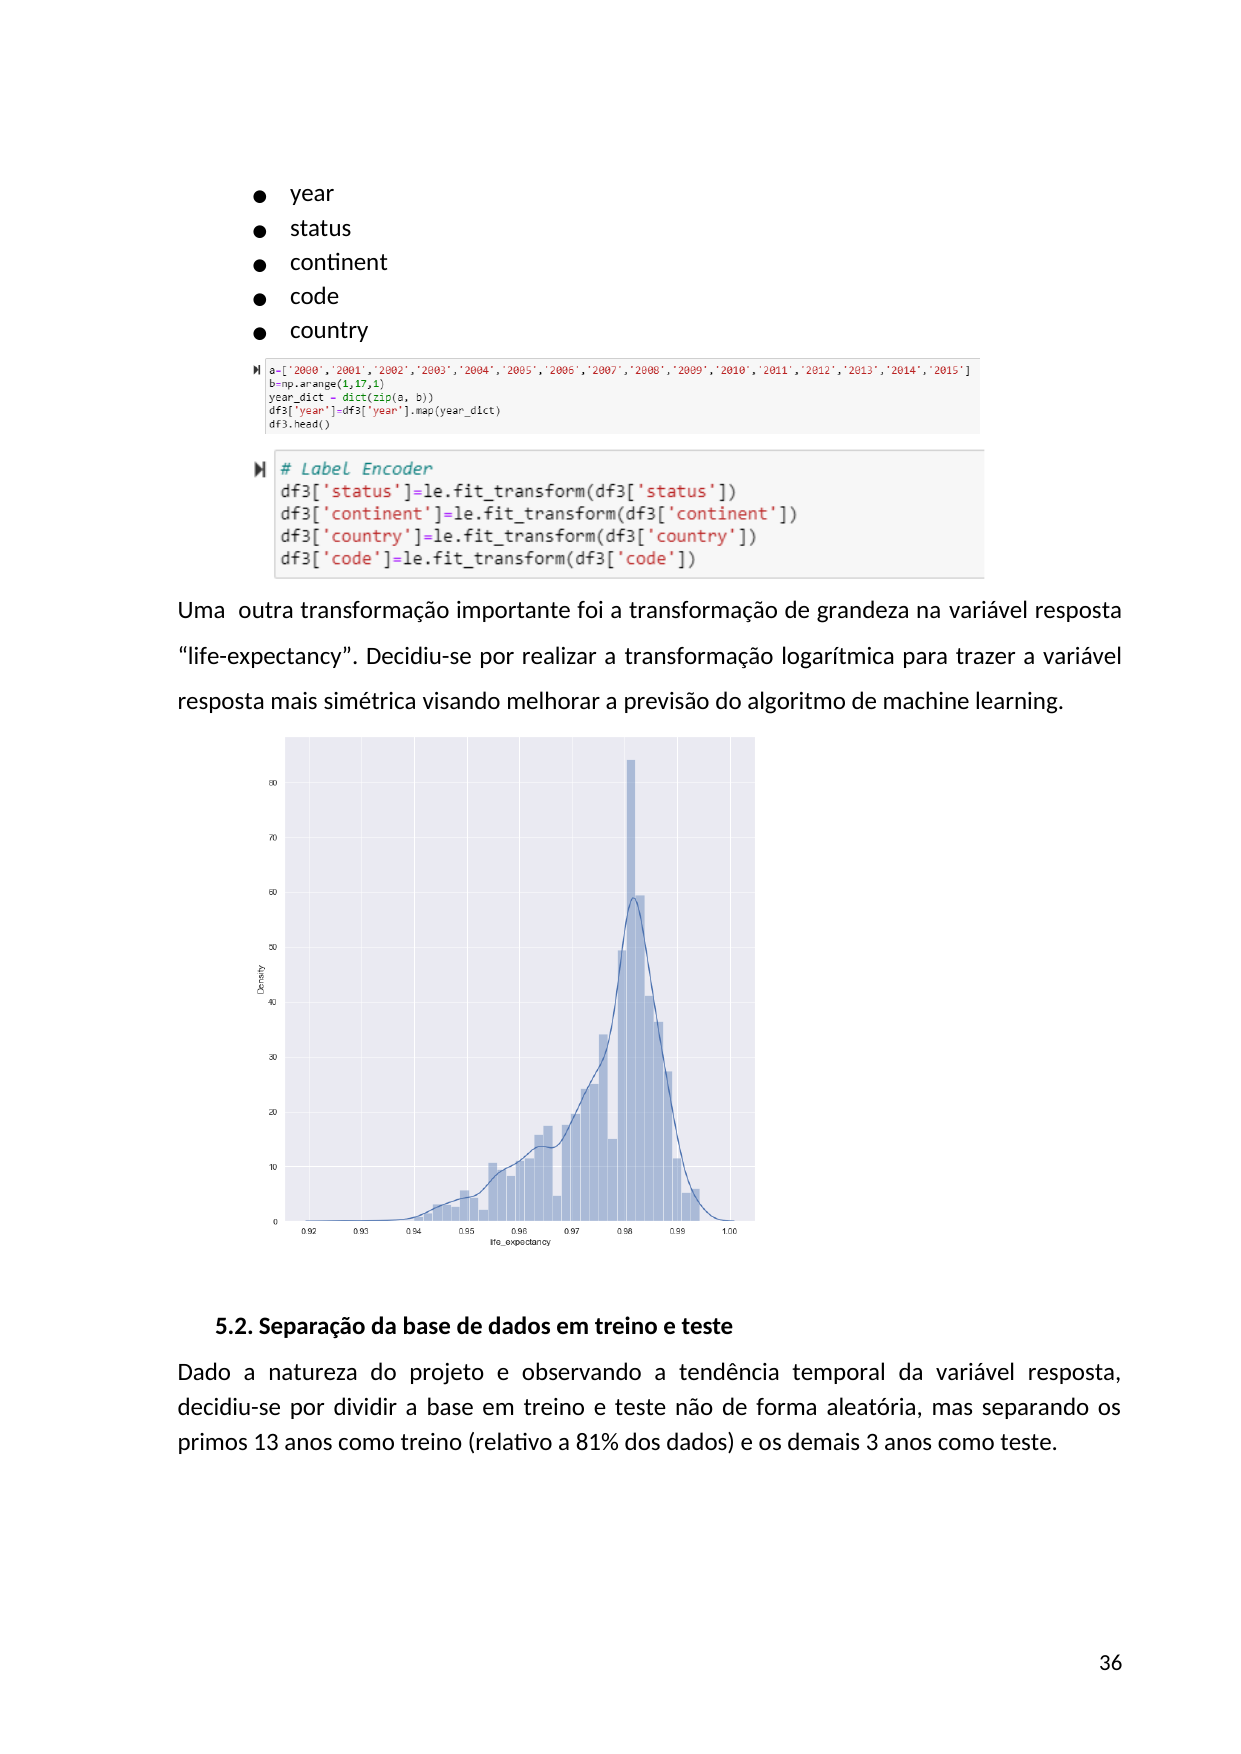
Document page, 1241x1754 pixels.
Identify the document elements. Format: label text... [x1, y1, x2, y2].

picture [252, 348, 980, 434]
list continent [252, 246, 1122, 280]
list year [252, 177, 1122, 211]
text Dado a natureza do projeto e observando a tendência temporal da variável resposta, decidiu-se por dividir a base em treino e teste não de forma aleatória, mas separando os primos 13 anos como treino (relativo a 81% dos dados) e os demais 3 anos como teste. [177, 1356, 1122, 1457]
list status [252, 211, 1122, 246]
subtitle Separação da base de dados em treino e teste [215, 1311, 1122, 1341]
picture [252, 447, 985, 581]
picture [252, 731, 760, 1251]
list code [252, 280, 1122, 314]
text Uma outra transformação importante foi a transformação de grandeza na variável resposta “life-expectancy”. Decidiu-se por realizar a transformação logarítmica para trazer a variável resposta mais simétrica visando melhorar a previsão do algoritmo de machine learning. [177, 594, 1122, 716]
list country [252, 314, 1122, 348]
